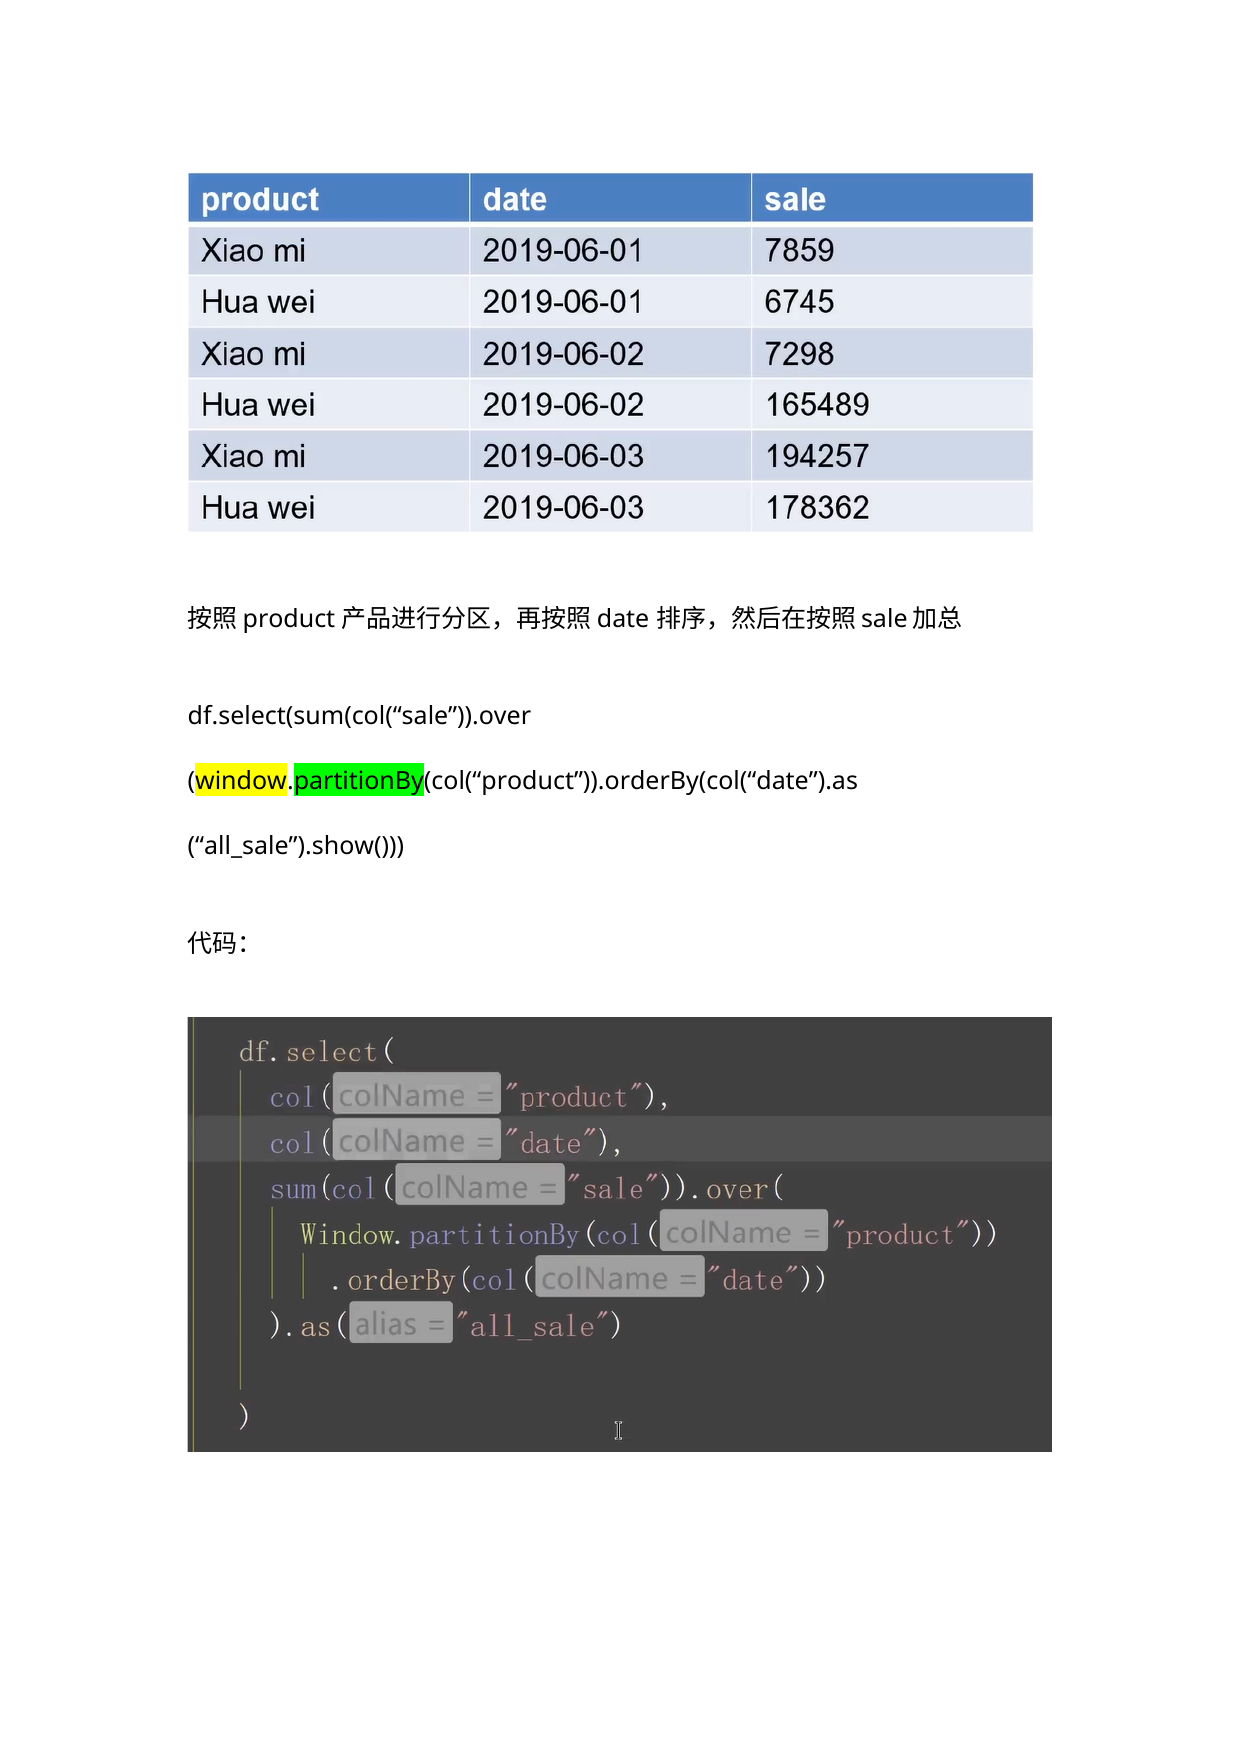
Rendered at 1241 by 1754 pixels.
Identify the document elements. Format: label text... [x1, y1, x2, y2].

picture [187, 172, 1052, 541]
picture [187, 1017, 1052, 1452]
text df.select(sum(col(“sale”)).over(window.partitionBy(col(“product”)).orderBy(col(“date”).as (“all_sale”).show())) [187, 682, 1053, 877]
text 代码： [187, 909, 1053, 974]
text 按照product 产品进行分区，再按照date 排序，然后在按照sale加总 [187, 584, 1053, 649]
